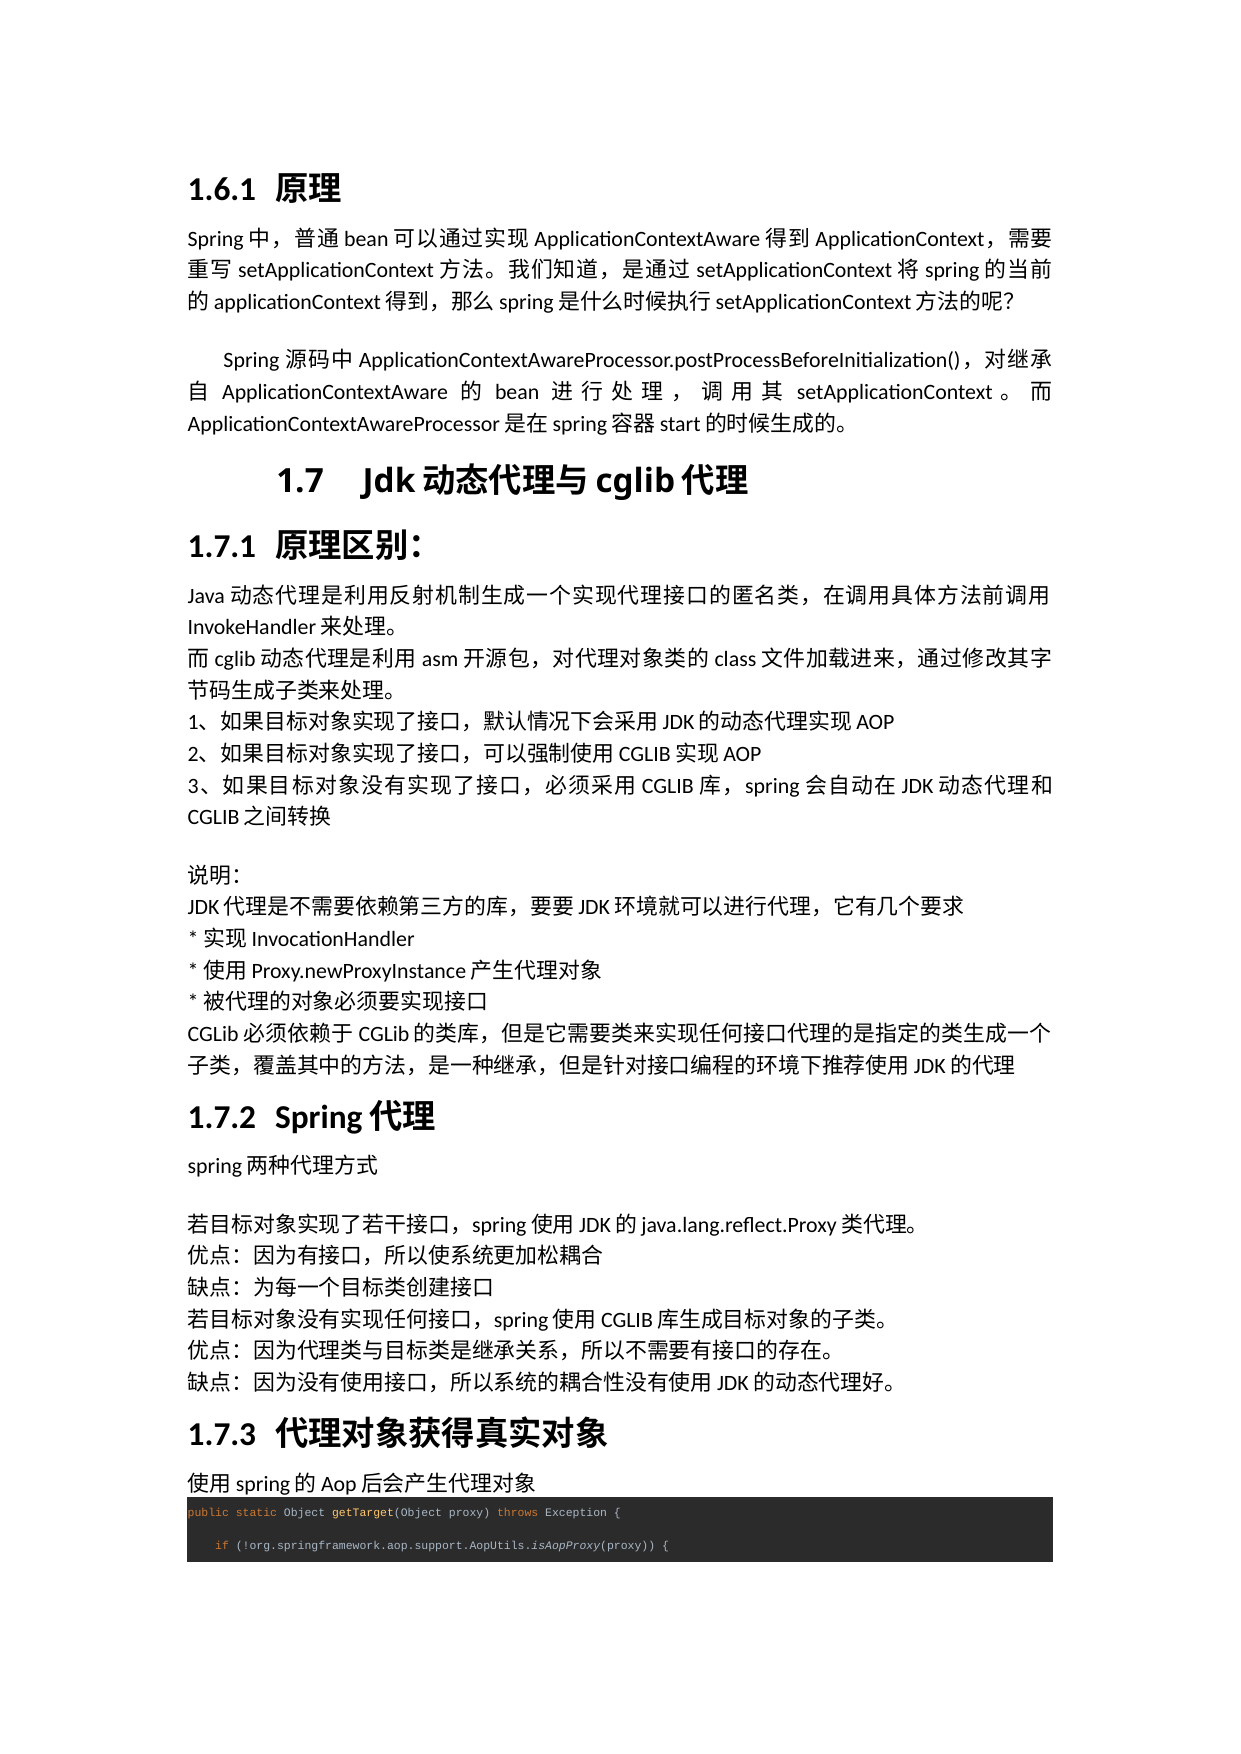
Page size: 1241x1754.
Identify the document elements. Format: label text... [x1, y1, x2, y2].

text 优点：因为有接口，所以使系统更加松耦合 [187, 1238, 1053, 1270]
text 优点：因为代理类与目标类是继承关系，所以不需要有接口的存在。 [187, 1333, 1053, 1365]
text 缺点：为每一个目标类创建接口 [187, 1270, 1053, 1302]
text 而cglib动态代理是利用asm开源包，对代理对象类的class文件加载进来，通过修改其字节码生成子类来处理。 [187, 641, 1053, 704]
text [187, 1497, 1053, 1562]
text JDK代理是不需要依赖第三方的库，要要JDK环境就可以进行代理，它有几个要求 * 实现InvocationHandler * 使用Proxy.newProxyInstance产生代理对象 * 被代理的对象必须要实现接口 CGLib 必须依赖于CGLib的类库，但是它需要类来实现任何接口代理的是指定的类生成一个子类，覆盖其中的方法，是一种继承，但是针对接口编程的环境下推荐使用JDK的代理 [187, 889, 1053, 1079]
text Spring中，普通bean可以通过实现ApplicationContextAware得到ApplicationContext，需要重写setApplicationContext方法。我们知道，是通过setApplicationContext将spring的当前的applicationContext得到，那么spring是什么时候执行setApplicationContext方法的呢？ [187, 221, 1053, 316]
text 使用spring的Aop后会产生代理对象 [187, 1466, 1053, 1497]
text Spring源码中ApplicationContextAwareProcessor.postProcessBeforeInitialization()，对继承自ApplicationContextAware的bean进行处理，调用其setApplicationContext。而ApplicationContextAwareProcessor是在spring容器start的时候生成的。 [187, 342, 1053, 437]
text 3、如果目标对象没有实现了接口，必须采用CGLIB库，spring会自动在JDK动态代理和CGLIB之间转换 [187, 768, 1053, 831]
text 若目标对象实现了若干接口，spring使用JDK的java.lang.reflect.Proxy类代理。 [187, 1207, 1053, 1238]
subtitle Jdk动态代理与cglib代理 [276, 454, 1053, 502]
text 说明： [187, 858, 1053, 889]
subtitle 原理 [187, 162, 1053, 210]
text spring两种代理方式 [187, 1148, 1053, 1180]
text Java动态代理是利用反射机制生成一个实现代理接口的匿名类，在调用具体方法前调用InvokeHandler来处理。 [187, 578, 1053, 641]
subtitle 原理区别： [187, 519, 1053, 567]
subtitle 代理对象获得真实对象 [187, 1407, 1053, 1455]
text 1、如果目标对象实现了接口，默认情况下会采用JDK的动态代理实现AOP 2、如果目标对象实现了接口，可以强制使用CGLIB实现AOP [187, 704, 1053, 768]
text 缺点：因为没有使用接口，所以系统的耦合性没有使用JDK的动态代理好。 [187, 1365, 1053, 1397]
text 若目标对象没有实现任何接口，spring使用CGLIB库生成目标对象的子类。 [187, 1302, 1053, 1333]
subtitle Spring代理 [187, 1090, 1053, 1138]
